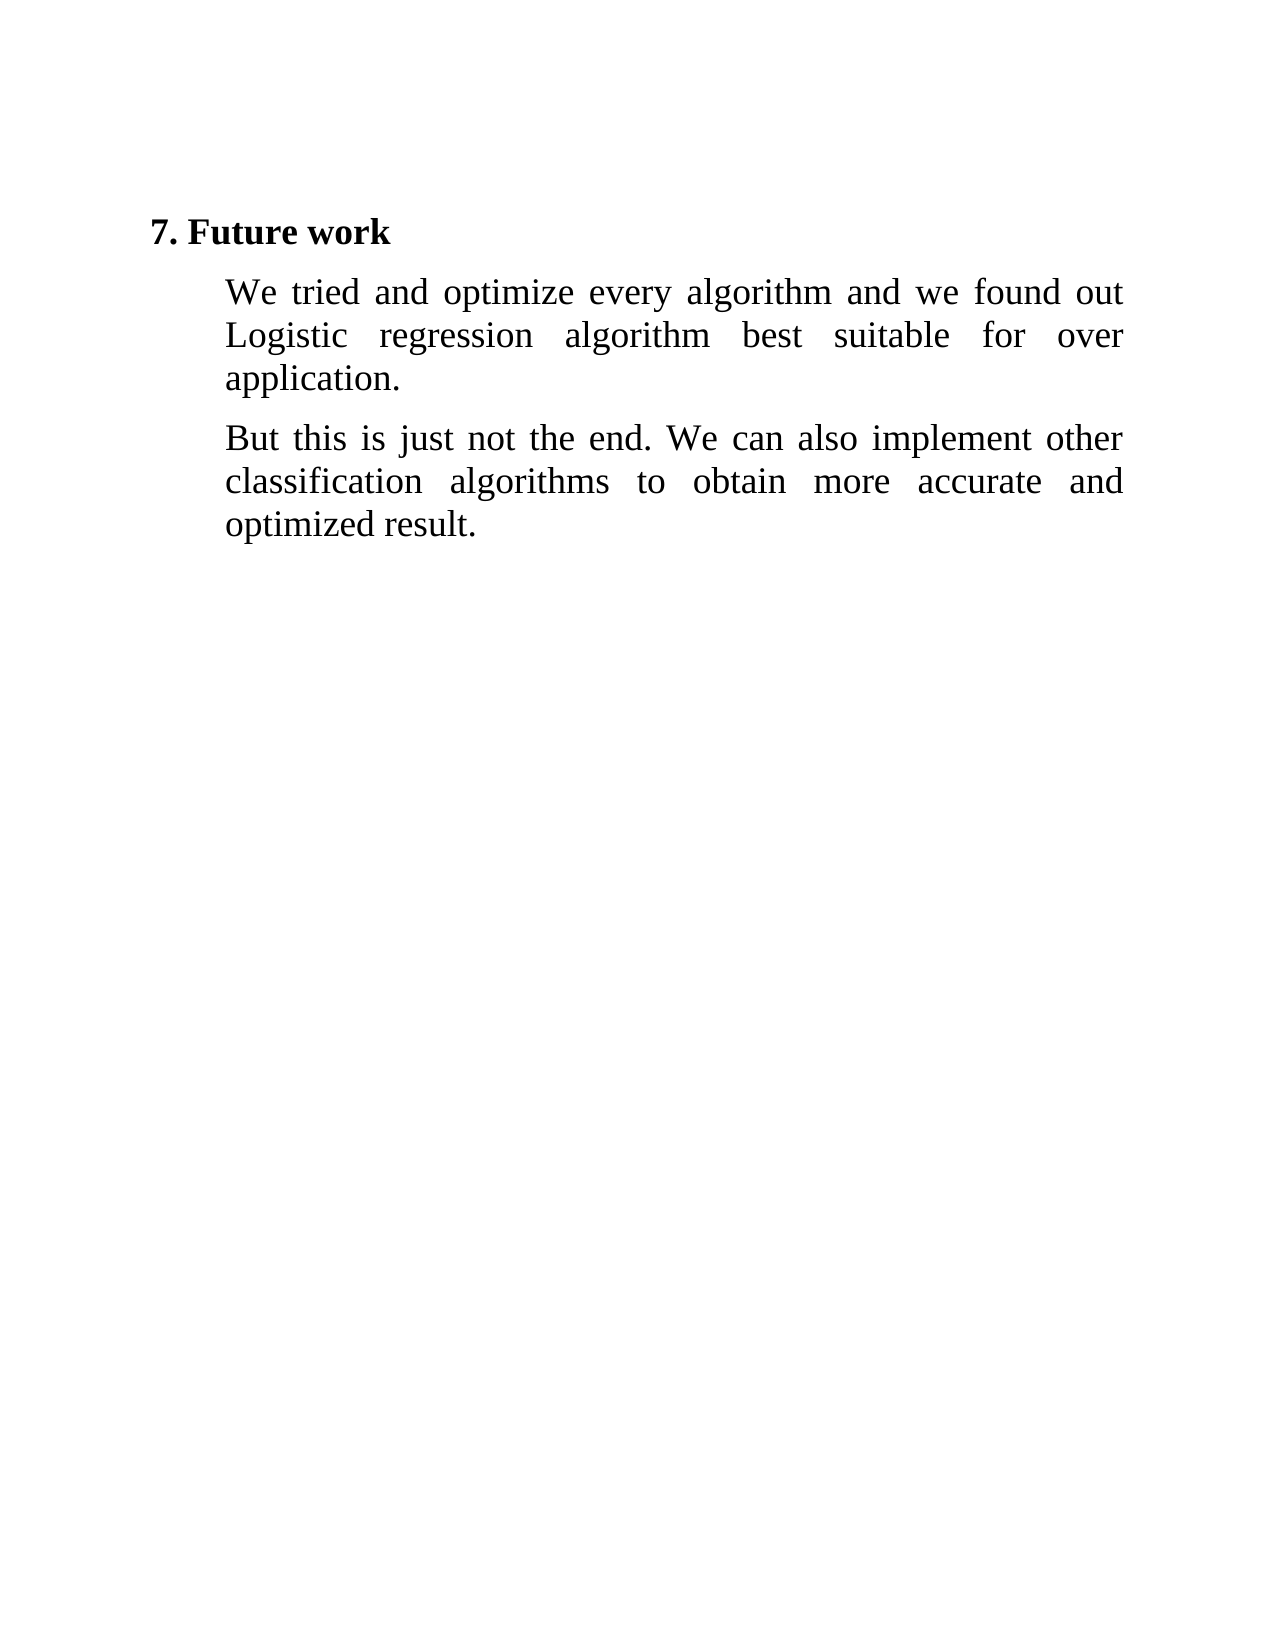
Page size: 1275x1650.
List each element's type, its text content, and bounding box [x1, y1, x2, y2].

text We tried and optimize every algorithm and we found out Logistic regression algorithm best suitable for over application. [225, 269, 1125, 399]
text 7. Future work [150, 210, 1125, 253]
text But this is just not the end. We can also implement other classification algorithms to obtain more accurate and optimized result. [225, 416, 1125, 545]
